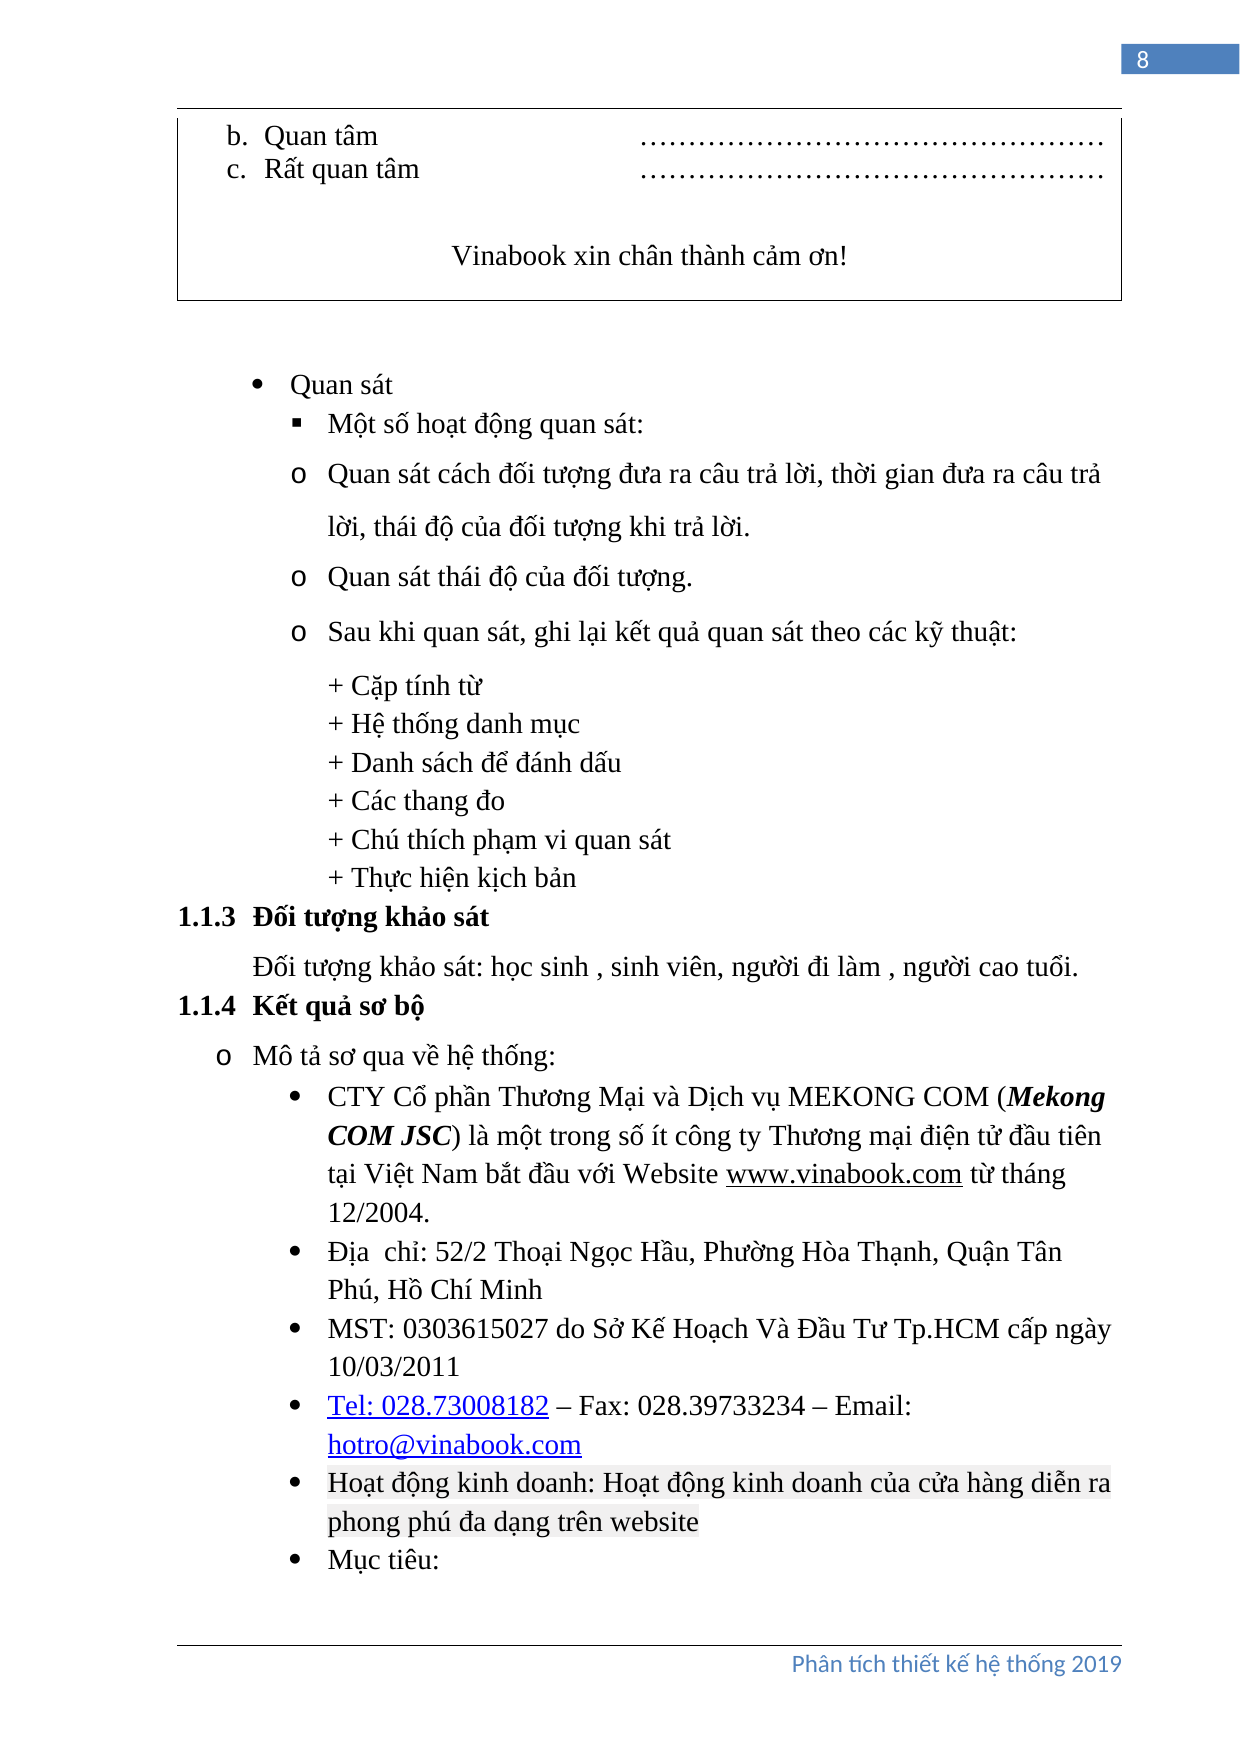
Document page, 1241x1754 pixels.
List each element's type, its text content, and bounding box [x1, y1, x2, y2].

list Một số hoạt động quan sát: [290, 406, 1122, 440]
list Quan sát cách đối tượng đưa ra câu trả lời, thời gian đưa ra câu trả lời, thái độ của đối tượng khi trả lời. [290, 456, 1122, 543]
text + Cặp tính từ [327, 668, 1122, 701]
text + Hệ thống danh mục [327, 706, 1122, 740]
list Mục tiêu: [290, 1542, 1122, 1576]
list Địa chỉ: 52/2 Thoại Ngọc Hầu, Phường Hòa Thạnh, Quận Tân Phú, Hồ Chí Minh [290, 1234, 1122, 1306]
list Sau khi quan sát, ghi lại kết quả quan sát theo các kỹ thuật: [290, 614, 1122, 650]
table_cell Vinabook xin chân thành cảm ơn! [178, 209, 1121, 300]
list MST: 0303615027 do Sở Kế Hoạch Và Đầu Tư Tp.HCM cấp ngày 10/03/2011 [290, 1311, 1122, 1383]
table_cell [178, 118, 627, 209]
text + Các thang đo [327, 783, 1122, 817]
text + Thực hiện kịch bản [327, 860, 1122, 894]
text + Chú thích phạm vi quan sát [327, 822, 1122, 855]
list Tel: 028.73008182 – Fax: 028.39733234 – Email: hotro@vinabook.com [290, 1388, 1122, 1460]
list Đối tượng khảo sát: học sinh , sinh viên, người đi làm , người cao tuổi. [252, 949, 1122, 983]
list Quan sát thái độ của đối tượng. [290, 559, 1122, 596]
list Mô tả sơ qua về hệ thống: [215, 1038, 1122, 1074]
text + Danh sách để đánh dấu [327, 745, 1122, 778]
list Hoạt động kinh doanh: Hoạt động kinh doanh của cửa hàng diễn ra phong phú đa dạng trên website [290, 1465, 1122, 1537]
subtitle Đối tượng khảo sát [177, 899, 1122, 932]
subtitle Kết quả sơ bộ [177, 988, 1122, 1021]
list Quan sát [252, 367, 1122, 401]
list CTY Cổ phần Thương Mại và Dịch vụ MEKONG COM (Mekong COM JSC) là một trong số ít công ty Thương mại điện tử đầu tiên tại Việt Nam bắt đầu với Website www.vinabook.com từ tháng 12/2004. [290, 1079, 1122, 1229]
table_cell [627, 118, 1121, 209]
